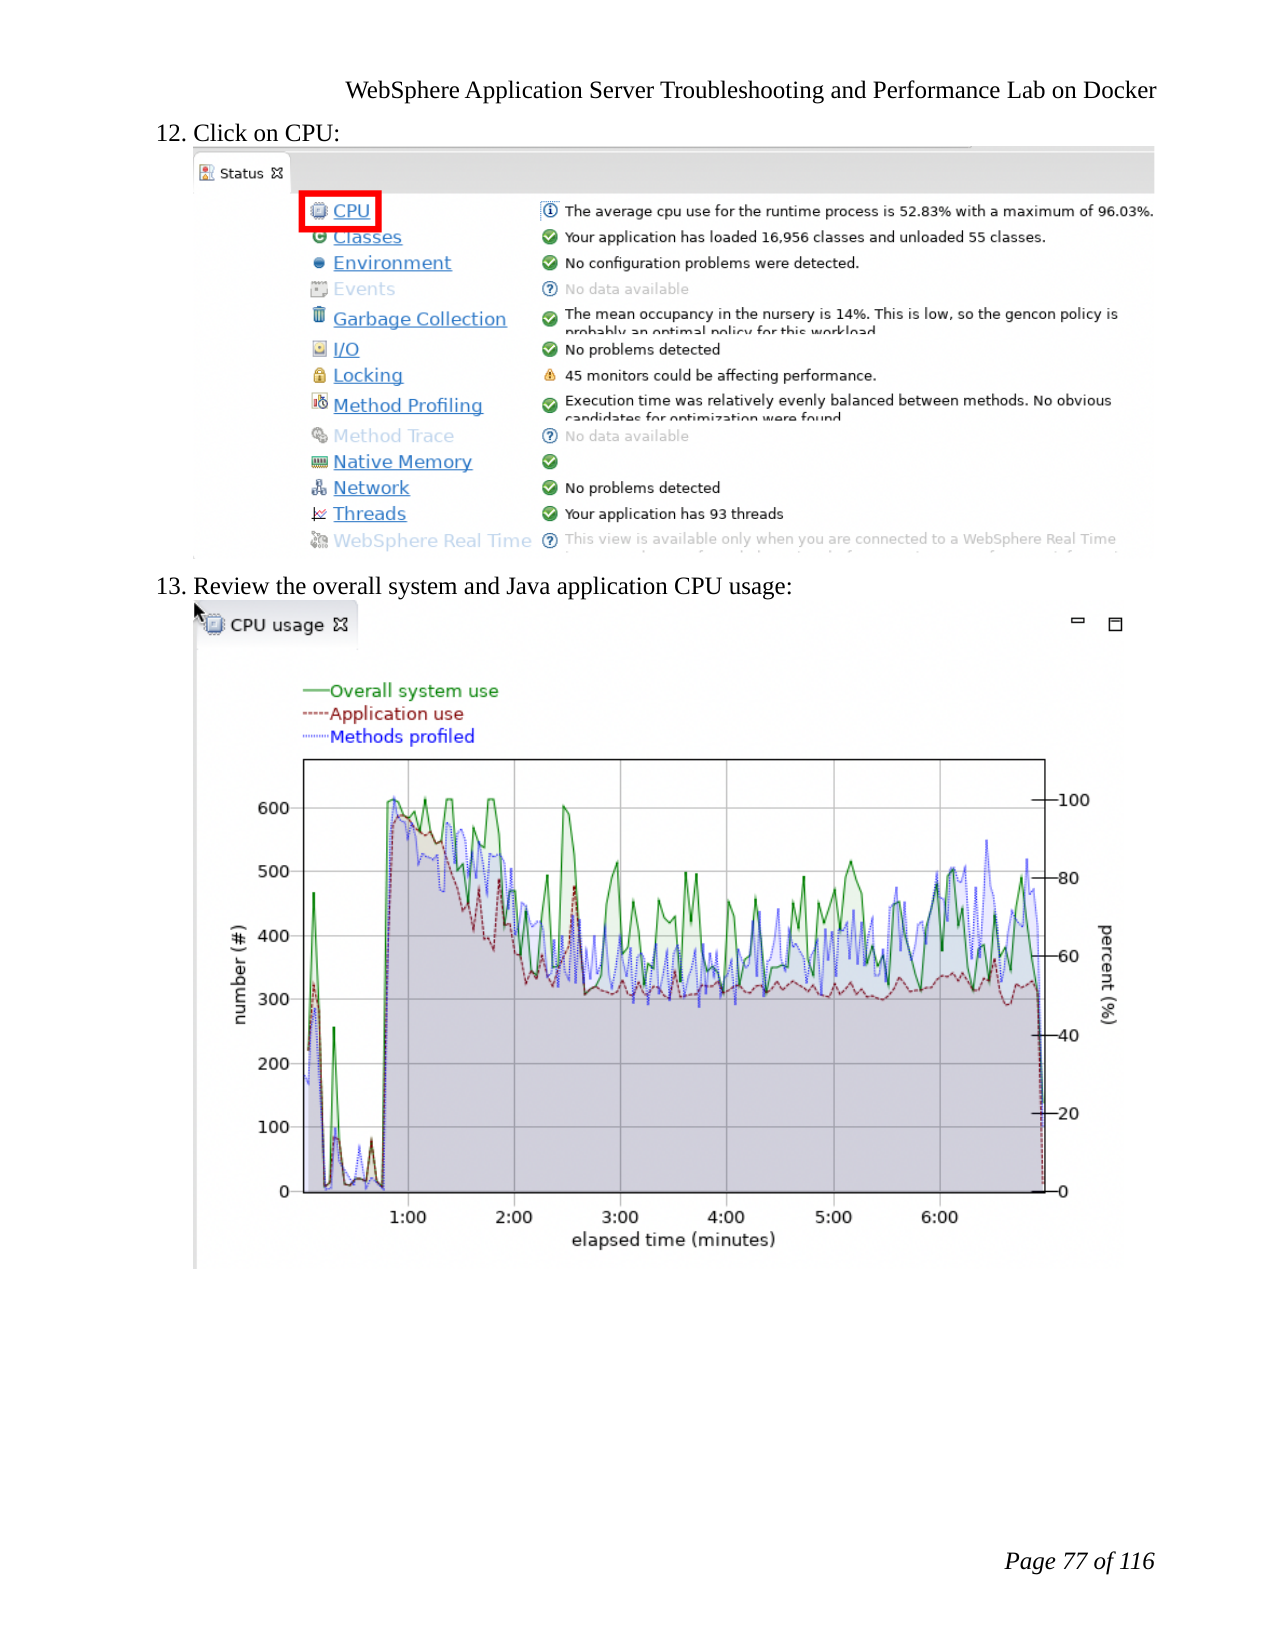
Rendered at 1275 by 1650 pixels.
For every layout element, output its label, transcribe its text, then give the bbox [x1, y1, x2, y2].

picture [193, 600, 1125, 1269]
picture [193, 146, 1155, 559]
